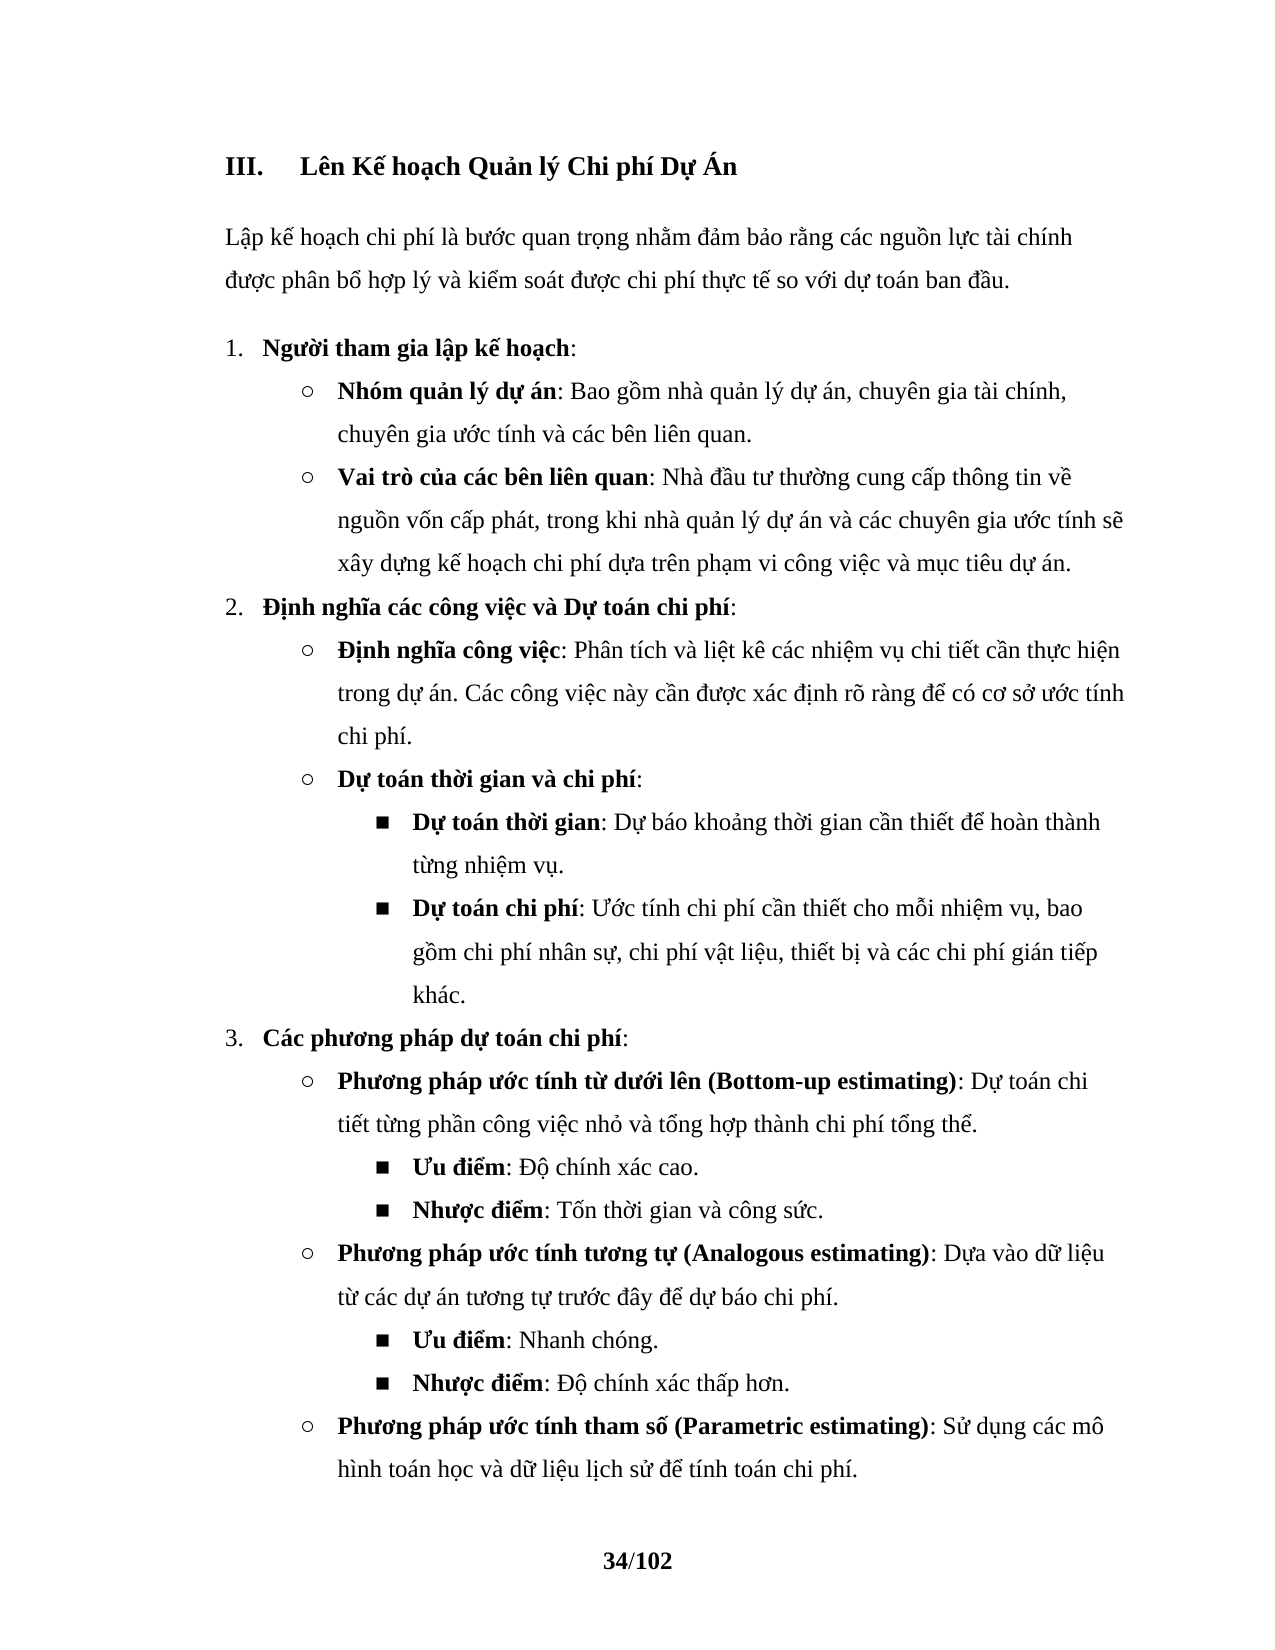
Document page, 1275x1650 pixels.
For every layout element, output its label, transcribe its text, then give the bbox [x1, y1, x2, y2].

list Phương pháp ước tính từ dưới lên (Bottom-up estimating): Dự toán chi tiết từng phần công việc nhỏ và tổng hợp thành chi phí tổng thể. [300, 1066, 1125, 1138]
list Phương pháp ước tính tương tự (Analogous estimating): Dựa vào dữ liệu từ các dự án tương tự trước đây để dự báo chi phí. [300, 1238, 1125, 1310]
list Định nghĩa các công việc và Dự toán chi phí: [225, 592, 1125, 620]
text Lập kế hoạch chi phí là bước quan trọng nhằm đảm bảo rằng các nguồn lực tài chính được phân bổ hợp lý và kiểm soát được chi phí thực tế so với dự toán ban đầu. [225, 222, 1125, 293]
list Các phương pháp dự toán chi phí: [225, 1023, 1125, 1052]
list Định nghĩa công việc: Phân tích và liệt kê các nhiệm vụ chi tiết cần thực hiện trong dự án. Các công việc này cần được xác định rõ ràng để có cơ sở ước tính chi phí. [300, 635, 1125, 750]
list Ưu điểm: Độ chính xác cao. [375, 1152, 1125, 1181]
subtitle Lên Kế hoạch Quản lý Chi phí Dự Án [225, 150, 1125, 181]
list Người tham gia lập kế hoạch: [225, 333, 1125, 362]
list Dự toán thời gian: Dự báo khoảng thời gian cần thiết để hoàn thành từng nhiệm vụ. [375, 807, 1125, 879]
list Dự toán chi phí: Ước tính chi phí cần thiết cho mỗi nhiệm vụ, bao gồm chi phí nhân sự, chi phí vật liệu, thiết bị và các chi phí gián tiếp khác. [375, 893, 1125, 1008]
list Ưu điểm: Nhanh chóng. [375, 1325, 1125, 1353]
list Nhược điểm: Độ chính xác thấp hơn. [375, 1368, 1125, 1397]
list Dự toán thời gian và chi phí: [300, 764, 1125, 793]
list Vai trò của các bên liên quan: Nhà đầu tư thường cung cấp thông tin về nguồn vốn cấp phát, trong khi nhà quản lý dự án và các chuyên gia ước tính sẽ xây dựng kế hoạch chi phí dựa trên phạm vi công việc và mục tiêu dự án. [300, 462, 1125, 577]
list Nhược điểm: Tốn thời gian và công sức. [375, 1195, 1125, 1224]
list Phương pháp ước tính tham số (Parametric estimating): Sử dụng các mô hình toán học và dữ liệu lịch sử để tính toán chi phí. [300, 1411, 1125, 1483]
list Nhóm quản lý dự án: Bao gồm nhà quản lý dự án, chuyên gia tài chính, chuyên gia ước tính và các bên liên quan. [300, 376, 1125, 448]
